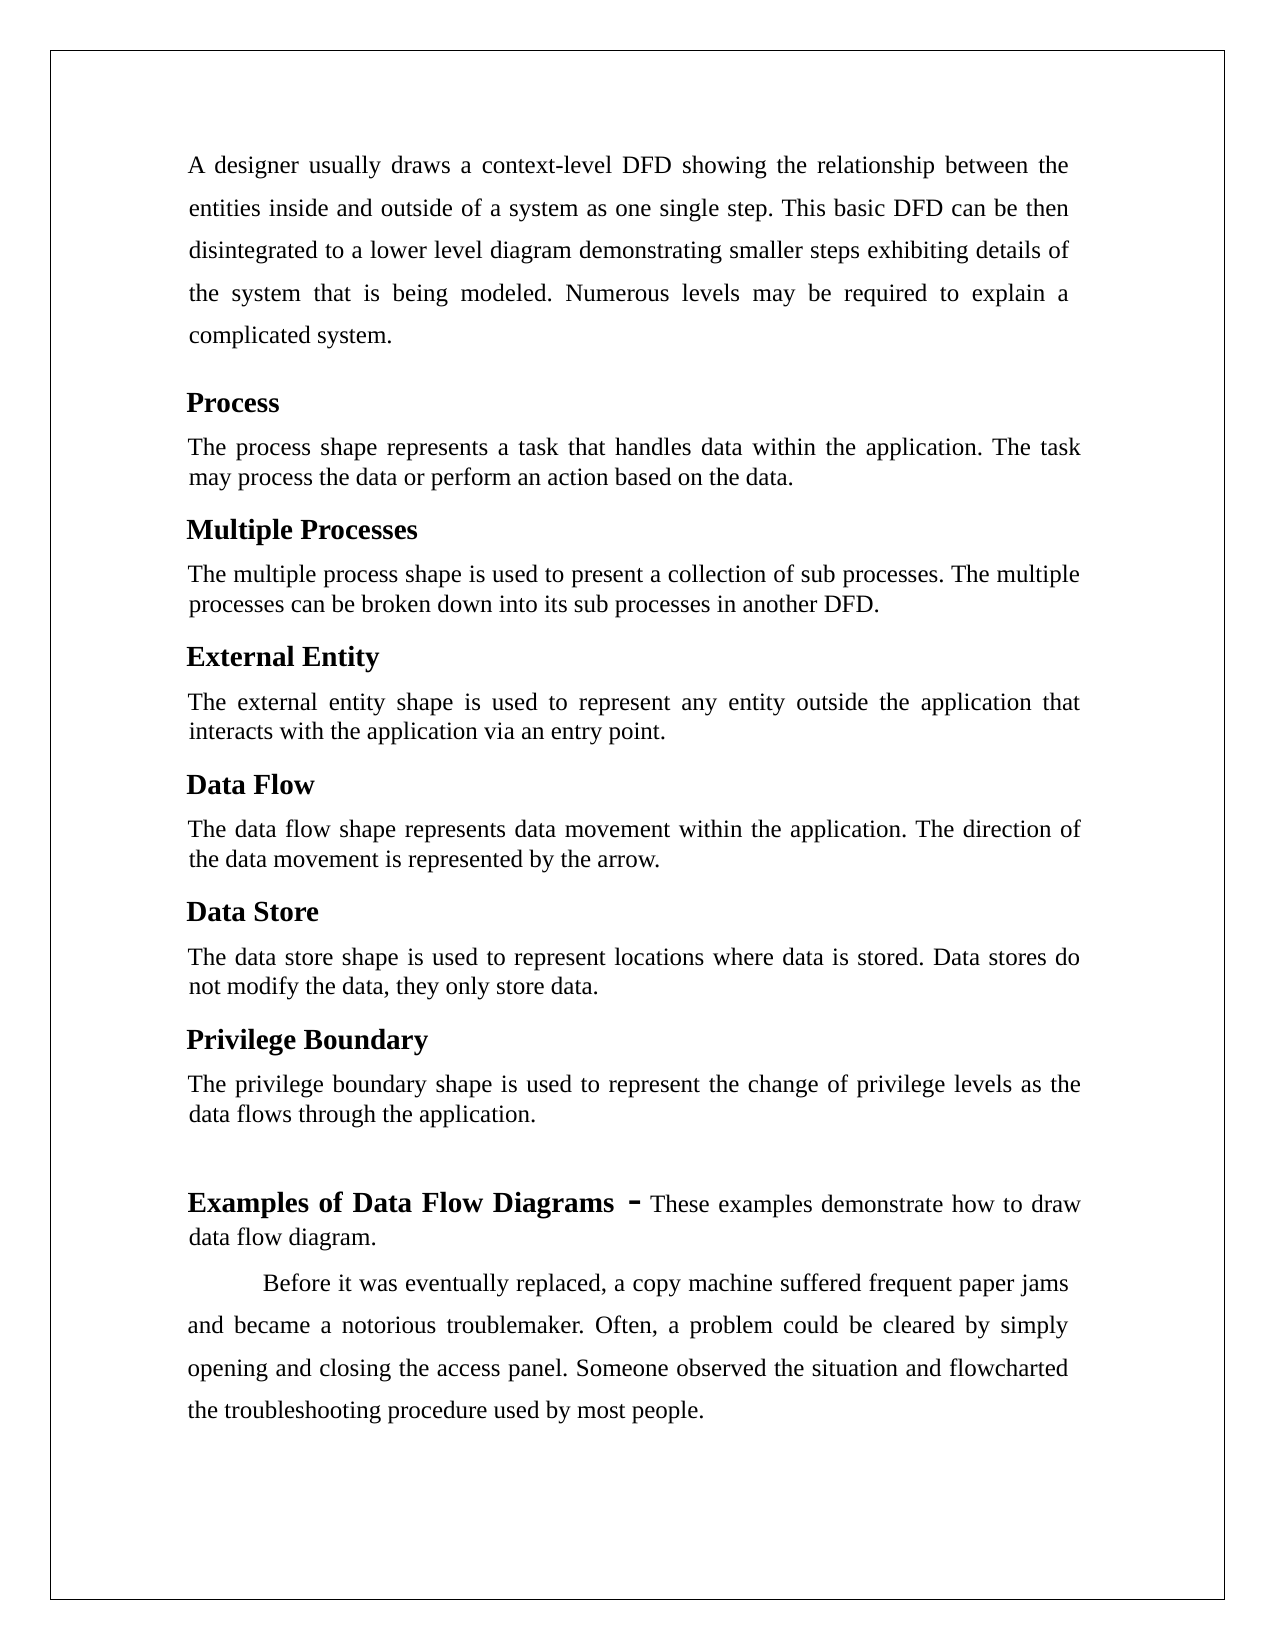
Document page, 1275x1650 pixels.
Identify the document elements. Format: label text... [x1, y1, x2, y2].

subtitle Privilege Boundary [186, 1022, 1082, 1056]
text The process shape represents a task that handles data within the application. The task may process the data or perform an action based on the data. [187, 432, 1082, 491]
text The external entity shape is used to represent any entity outside the application that interacts with the application via an entry point. [187, 687, 1082, 745]
text Before it was eventually replaced, a copy machine suffered frequent paper jams and became a notorious troublemaker. Often, a problem could be cleared by simply opening and closing the access panel. Someone observed the situation and flowcharted the troubleshooting procedure used by most people. [187, 1268, 1069, 1424]
subtitle External Entity [186, 639, 1082, 673]
text A designer usually draws a context-level DFD showing the relationship between the entities inside and outside of a system as one single step. This basic DFD can be then disintegrated to a lower level diagram demonstrating smaller steps exhibiting details of the system that is being modeled. Numerous levels may be required to explain a complicated system. [187, 150, 1070, 349]
text The data store shape is used to represent locations where data is stored. Data stores do not modify the data, they only store data. [187, 942, 1082, 1000]
subtitle Process [186, 385, 1082, 419]
subtitle Data Flow [186, 767, 1082, 801]
subtitle Data Store [186, 894, 1082, 928]
text The data flow shape represents data movement within the application. The direction of the data movement is represented by the arrow. [187, 814, 1082, 872]
text The privilege boundary shape is used to represent the change of privilege levels as the data flows through the application. [187, 1069, 1082, 1127]
subtitle Multiple Processes [186, 512, 1082, 546]
text Examples of Data Flow Diagrams - These examples demonstrate how to draw data flow diagram. [187, 1174, 1082, 1251]
text The multiple process shape is used to present a collection of sub processes. The multiple processes can be broken down into its sub processes in another DFD. [187, 559, 1082, 617]
